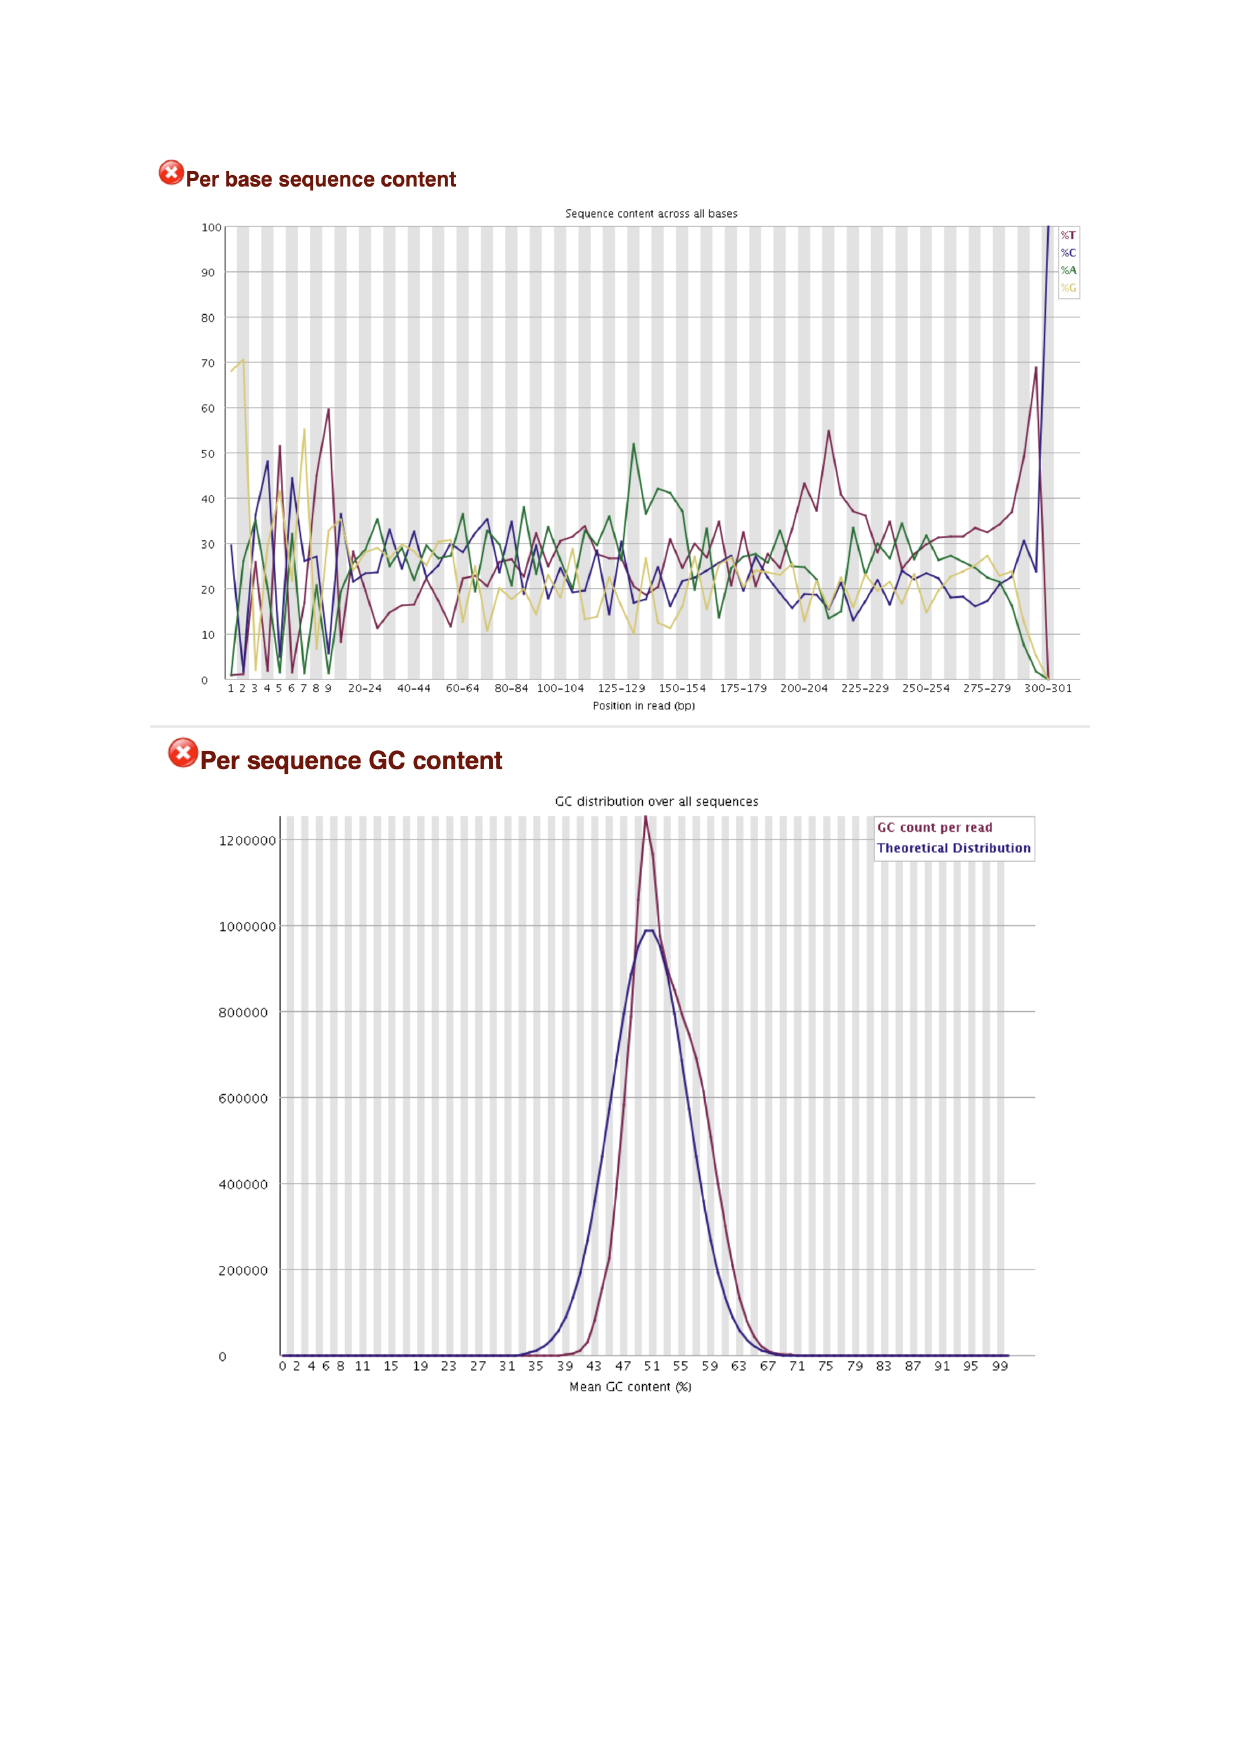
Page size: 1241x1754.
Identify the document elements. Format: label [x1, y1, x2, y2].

picture [150, 150, 1091, 1413]
